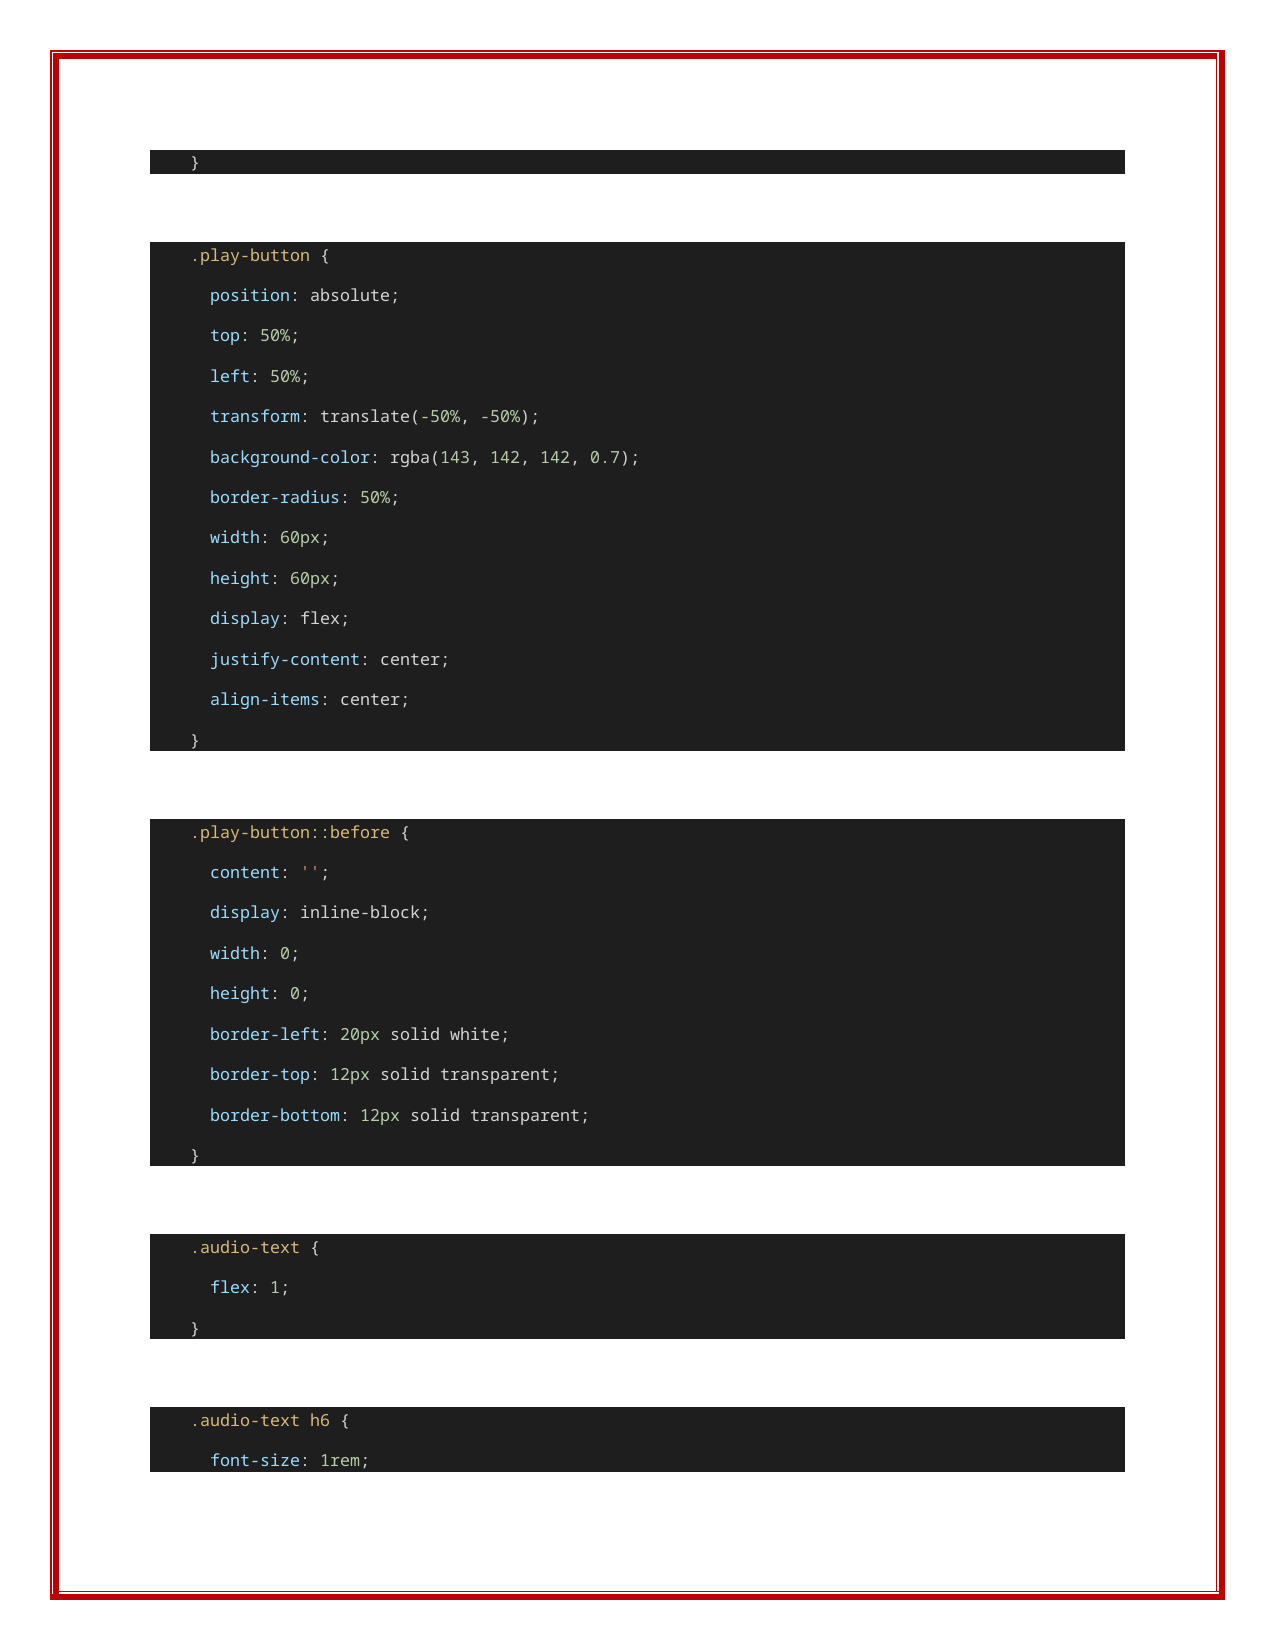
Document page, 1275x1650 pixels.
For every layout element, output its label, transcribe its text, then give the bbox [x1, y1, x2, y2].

text background-color: rgba(143, 142, 142, 0.7); [150, 444, 1125, 468]
text height: 60px; [150, 565, 1125, 589]
text width: 0; [150, 940, 1125, 964]
text border-top: 12px solid transparent; [150, 1062, 1125, 1085]
text font-size: 1rem; [150, 1448, 1125, 1472]
text position: absolute; [150, 282, 1125, 306]
text } [150, 150, 1125, 174]
text transform: translate(-50%, -50%); [150, 404, 1125, 427]
text } [150, 727, 1125, 751]
text .audio-text h6 { [150, 1407, 1125, 1431]
text border-left: 20px solid white; [150, 1021, 1125, 1045]
text content: ''; [150, 859, 1125, 883]
text top: 50%; [150, 323, 1125, 347]
text height: 0; [150, 981, 1125, 1004]
text } [150, 1142, 1125, 1166]
text left: 50%; [150, 363, 1125, 387]
text .play-button { [150, 242, 1125, 266]
text align-items: center; [150, 687, 1125, 710]
text .play-button::before { [150, 819, 1125, 843]
text .audio-text { [150, 1234, 1125, 1258]
text width: 60px; [150, 525, 1125, 549]
text border-radius: 50%; [150, 484, 1125, 508]
text justify-content: center; [150, 646, 1125, 670]
text flex: 1; [150, 1275, 1125, 1299]
text display: inline-block; [150, 900, 1125, 924]
text border-bottom: 12px solid transparent; [150, 1102, 1125, 1126]
text display: flex; [150, 606, 1125, 629]
text } [150, 1315, 1125, 1339]
